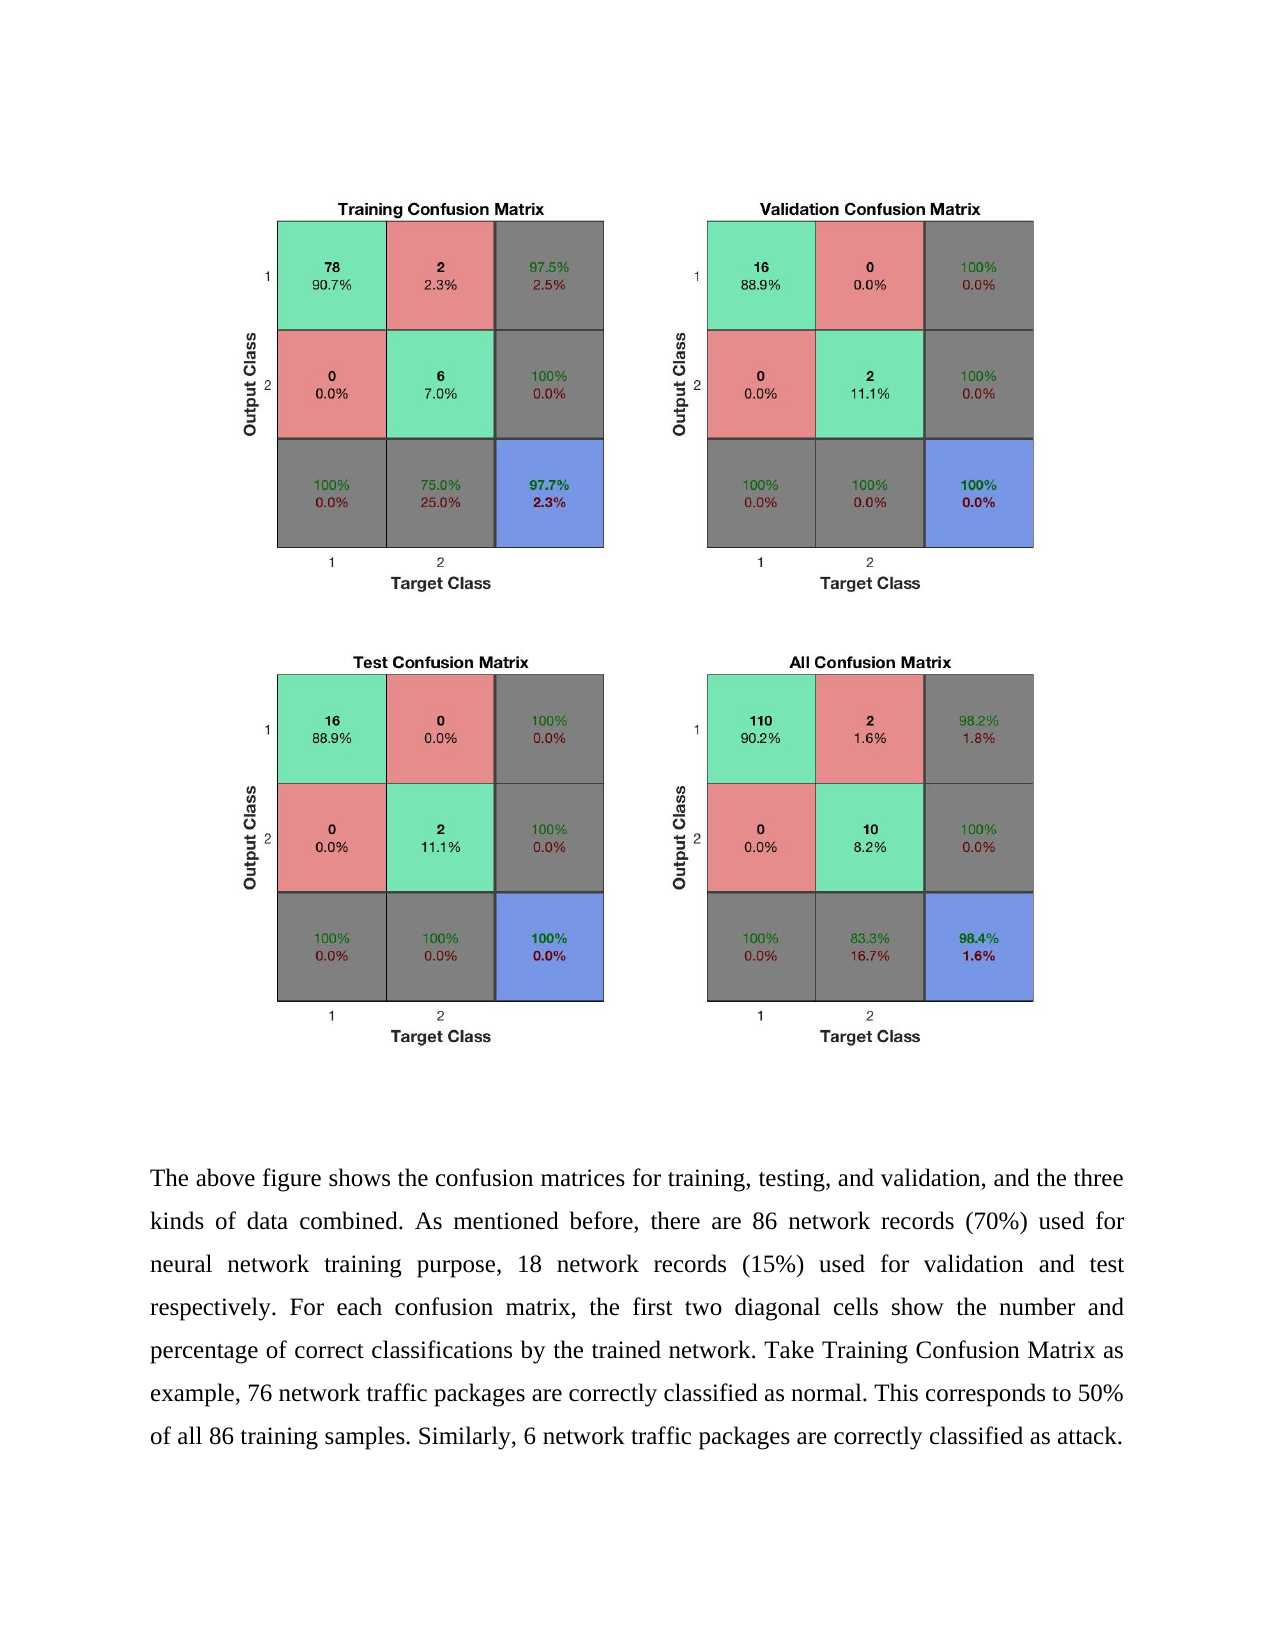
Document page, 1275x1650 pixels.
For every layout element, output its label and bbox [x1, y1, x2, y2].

text [150, 1163, 1125, 1450]
picture [150, 150, 1125, 1106]
